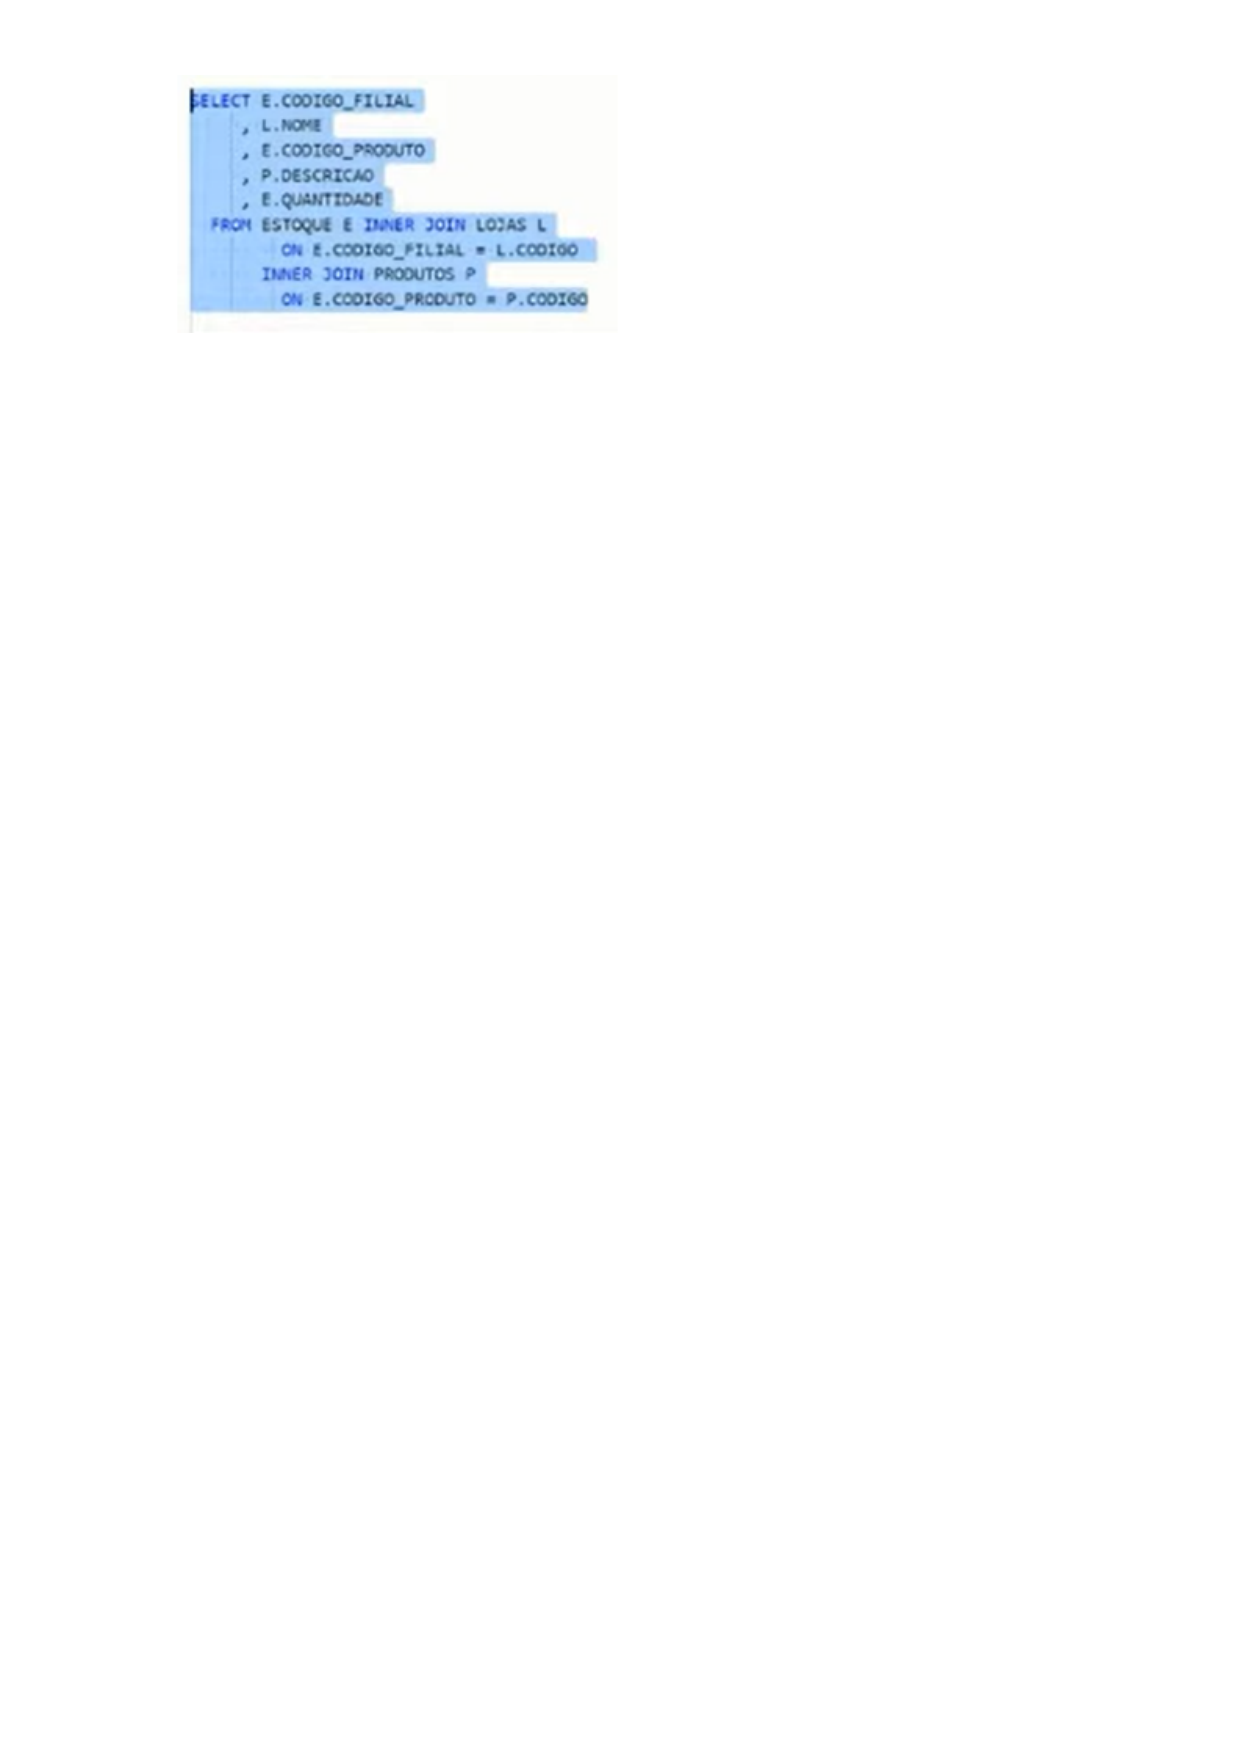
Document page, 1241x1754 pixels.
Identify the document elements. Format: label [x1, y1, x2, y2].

picture [177, 75, 618, 333]
